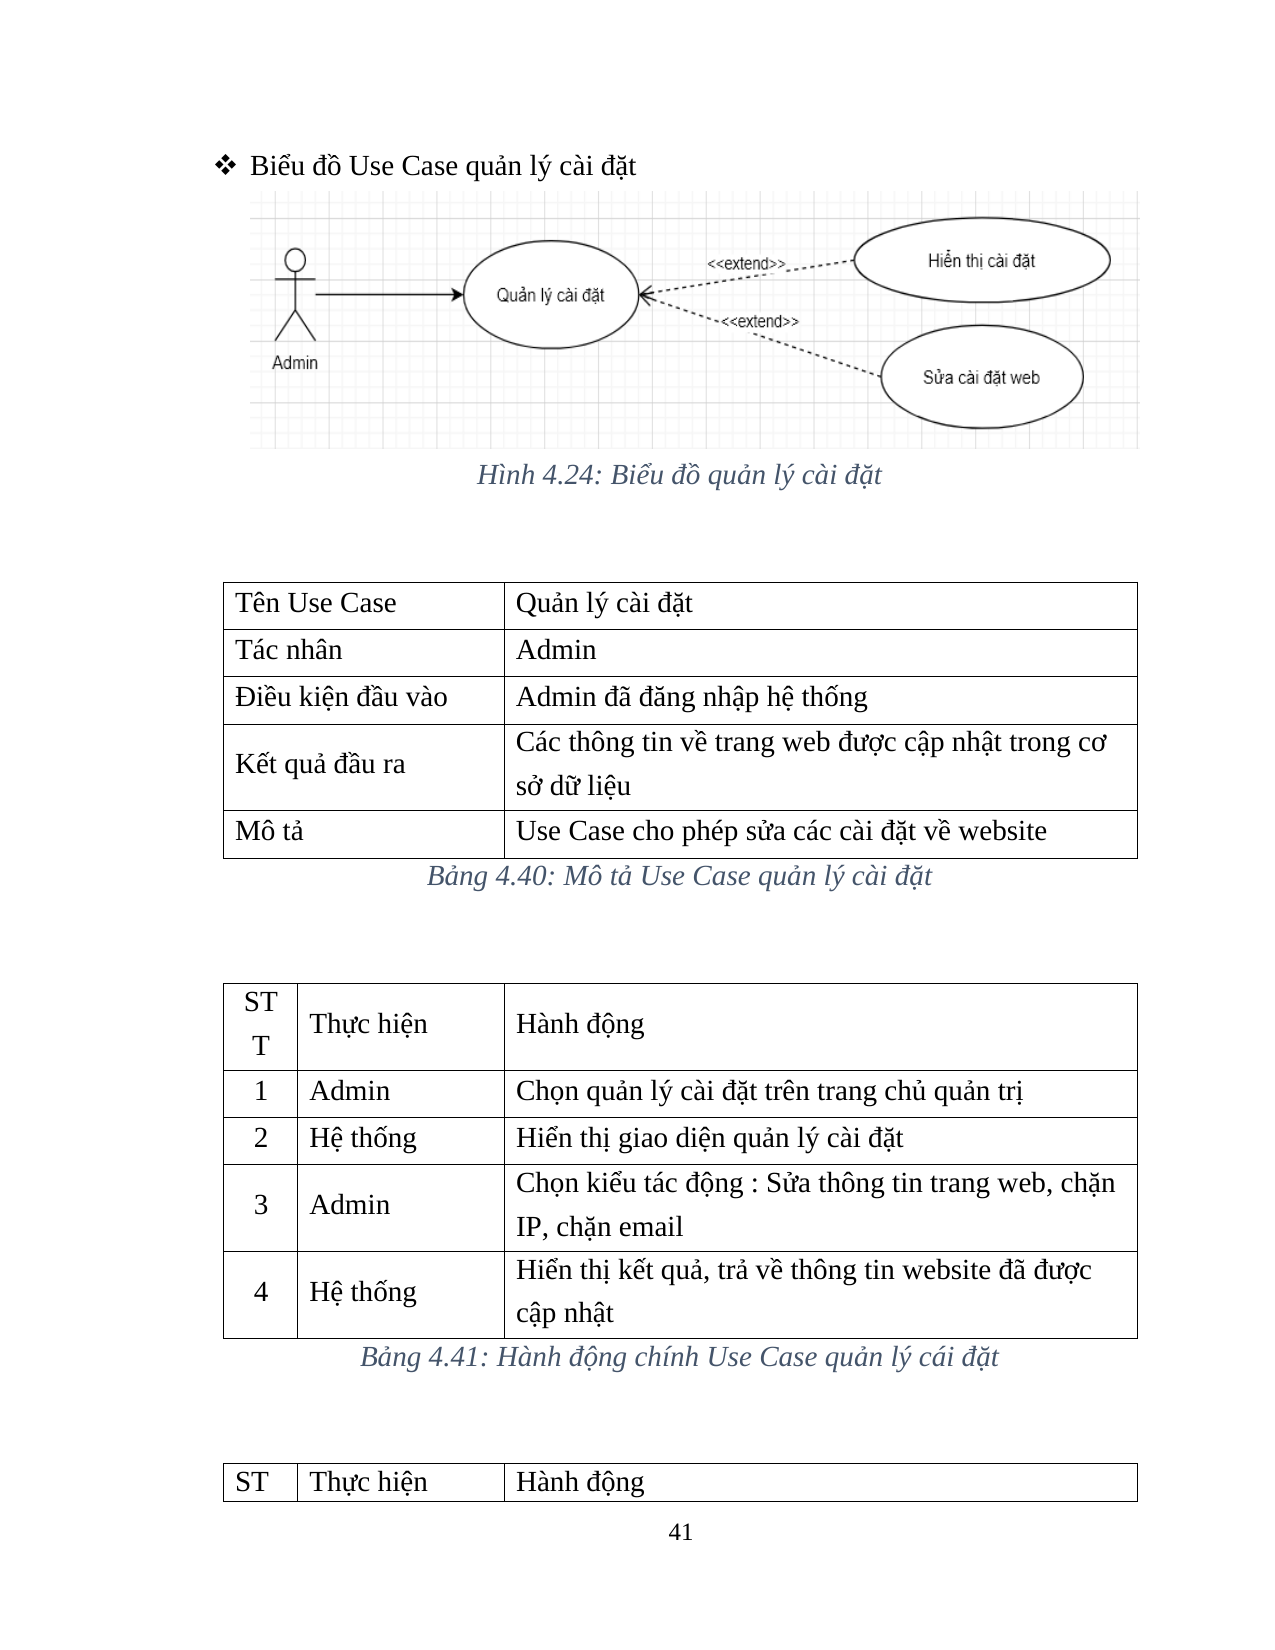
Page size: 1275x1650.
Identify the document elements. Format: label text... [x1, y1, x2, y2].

table_cell Admin đã đăng nhập hệ thống [505, 677, 1137, 723]
text Bảng 4.41: Hành động chính Use Case quản lý cái đặt [175, 1339, 1186, 1372]
text Hình 4.24: Biểu đồ quản lý cài đặt [175, 457, 1186, 491]
table_header STT [224, 984, 297, 1070]
table_cell Hệ thống [298, 1252, 504, 1338]
picture [250, 191, 1140, 449]
text Bảng 4.40: Mô tả Use Case quản lý cài đặt [175, 858, 1186, 892]
table_header Hành động [505, 984, 1137, 1070]
table_cell Tác nhân [224, 630, 504, 676]
table_cell Admin [298, 1165, 504, 1251]
table_cell 4 [224, 1252, 297, 1338]
table_cell Kết quả đầu ra [224, 725, 504, 810]
table_cell 1 [224, 1071, 297, 1117]
table_cell Mô tả [224, 811, 504, 857]
table_cell Admin [505, 630, 1137, 676]
table_cell 2 [224, 1118, 297, 1164]
table_cell Hiển thị giao diện quản lý cài đặt [505, 1118, 1137, 1164]
table_header STT [224, 1464, 297, 1501]
table_cell Chọn quản lý cài đặt trên trang chủ quản trị [505, 1071, 1137, 1117]
table_header Tên Use Case [224, 583, 504, 629]
list Biểu đồ Use Case quản lý cài đặt [212, 148, 1186, 181]
table_cell 3 [224, 1165, 297, 1251]
table_header Thực hiện [298, 984, 504, 1070]
table_cell Các thông tin về trang web được cập nhật trong cơ sở dữ liệu [505, 725, 1137, 810]
table_header Hành động [505, 1464, 1137, 1501]
table_cell Hệ thống [298, 1118, 504, 1164]
table_cell Use Case cho phép sửa các cài đặt về website [505, 811, 1137, 857]
table_cell Hiển thị kết quả, trả về thông tin website đã được cập nhật [505, 1252, 1137, 1338]
table_cell Admin [298, 1071, 504, 1117]
table_header Quản lý cài đặt [505, 583, 1137, 629]
table_header Thực hiện [298, 1464, 504, 1501]
table_cell Điều kiện đầu vào [224, 677, 504, 723]
table_cell Chọn kiểu tác động : Sửa thông tin trang web, chặn IP, chặn email [505, 1165, 1137, 1251]
